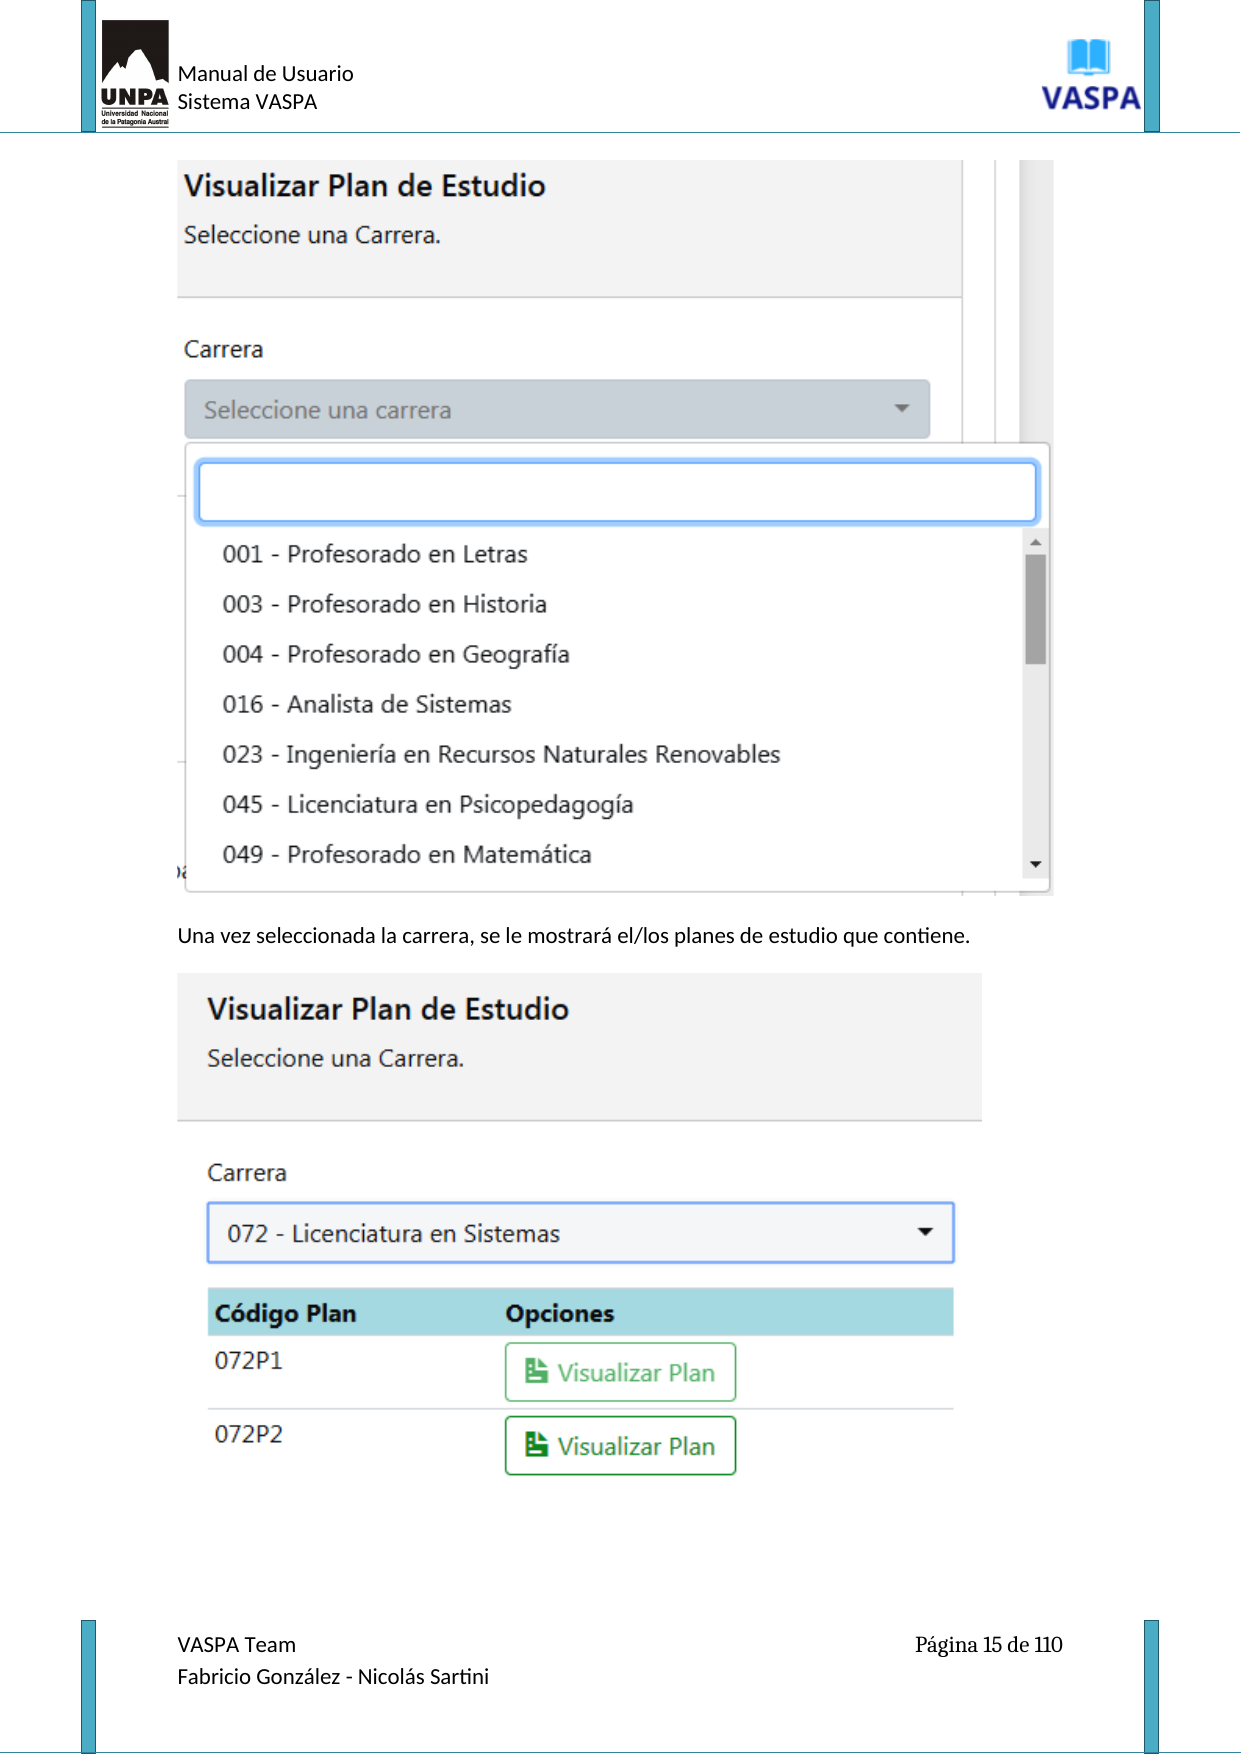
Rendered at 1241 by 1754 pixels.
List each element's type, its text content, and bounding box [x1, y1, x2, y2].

picture [177, 160, 1054, 896]
picture [1036, 19, 1146, 129]
picture [100, 18, 170, 129]
picture [177, 973, 982, 1532]
text Una vez seleccionada la carrera, se le mostrará el/los planes de estudio que contiene. [177, 921, 1063, 949]
